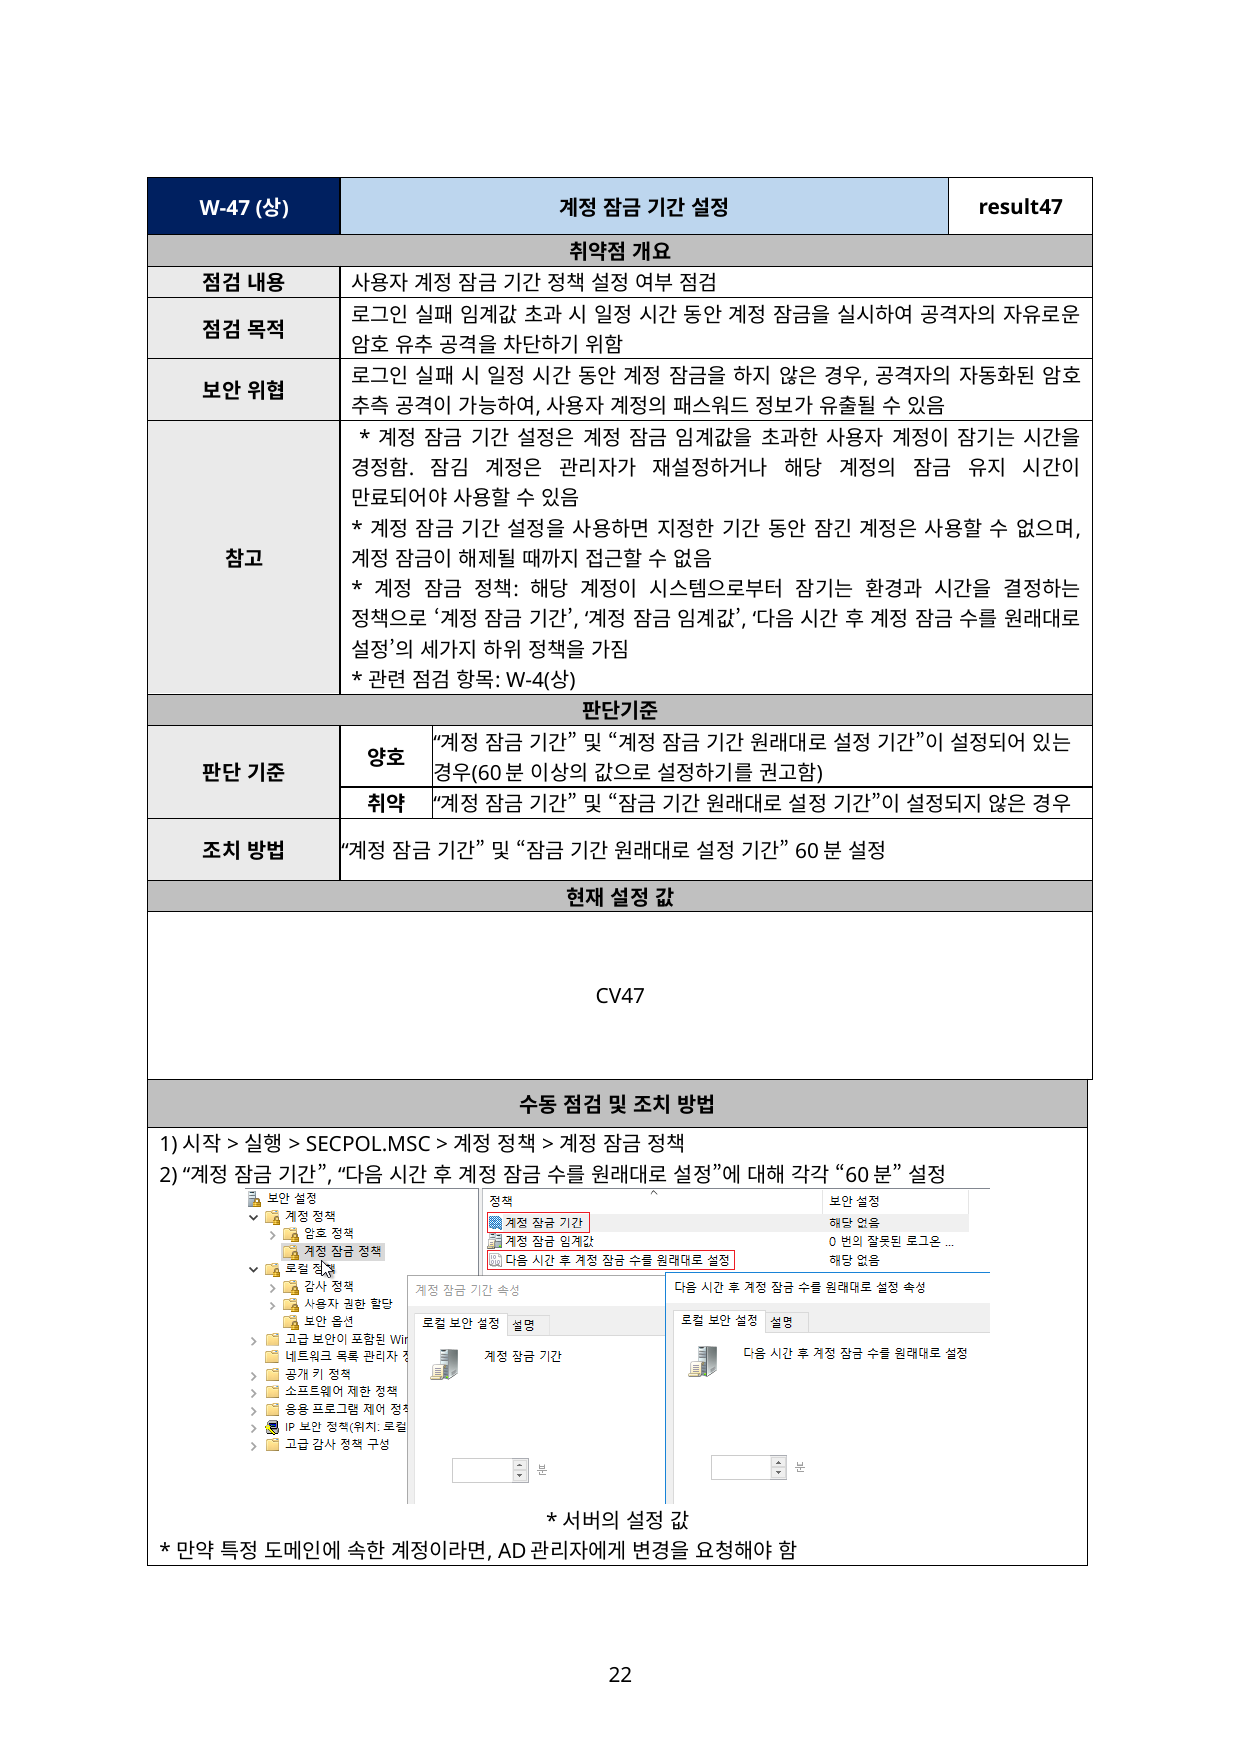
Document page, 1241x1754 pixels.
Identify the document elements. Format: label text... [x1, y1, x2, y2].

table_cell “계정 잠금 기간” 및 “잠금 기간 원래대로 설정 기간”이 설정되지 않은 경우 [433, 788, 1092, 818]
table_cell 보안 위협 [148, 359, 339, 420]
table_cell “계정 잠금 기간” 및 “잠금 기간 원래대로 설정 기간” 60분 설정 [341, 819, 1092, 880]
table_cell 판단기준 [148, 695, 1092, 725]
table_cell 조치 방법 [148, 819, 339, 880]
table_cell 취약 [341, 788, 432, 818]
table_cell 참고 [148, 421, 339, 693]
table_cell “계정 잠금 기간” 및 “계정 잠금 기간 원래대로 설정 기간”이 설정되어 있는 경우(60분 이상의 값으로 설정하기를 권고함) [433, 726, 1092, 786]
table_cell 판단 기준 [148, 726, 339, 818]
picture [245, 1188, 990, 1504]
table_header 계정 잠금 기간 설정 [341, 178, 948, 234]
table_header W-47 (상) [148, 178, 339, 234]
table_cell 현재 설정 값 [148, 881, 1092, 911]
table_cell 수동 점검 및 조치 방법 [148, 1080, 1087, 1127]
table_cell 점검 내용 [148, 267, 339, 297]
table_cell 로그인 실패 임계값 초과 시 일정 시간 동안 계정 잠금을 실시하여 공격자의 자유로운 암호 유추 공격을 차단하기 위함 [341, 298, 1092, 358]
table_cell 양호 [341, 726, 432, 786]
table_cell 점검 목적 [148, 298, 339, 358]
table_cell * 계정 잠금 기간 설정은 계정 잠금 임계값을 초과한 사용자 계정이 잠기는 시간을 경정함. 잠김 계정은 관리자가 재설정하거나 해당 계정의 잠금 유지 시간이 만료되어야 사용할 수 있음 * 계정 잠금 기간 설정을 사용하면 지정한 기간 동안 잠긴 계정은 사용할 수 없으며, 계정 잠금이 해제될 때까지 접근할 수 없음 * 계정 잠금 정책: 해당 계정이 시스템으로부터 잠기는 환경과 시간을 결정하는 정책으로 ‘계정 잠금 기간’, ‘계정 잠금 임계값’, ‘다음 시간 후 계정 잠금 수를 원래대로 설정’의 세가지 하위 정책을 가짐 * 관련 점검 항목: W-4(상) [341, 421, 1092, 693]
table_cell 취약점 개요 [148, 235, 1092, 266]
table_header result47 [949, 178, 1092, 234]
table_cell 로그인 실패 시 일정 시간 동안 계정 잠금을 하지 않은 경우, 공격자의 자동화된 암호 추측 공격이 가능하여, 사용자 계정의 패스워드 정보가 유출될 수 있음 [341, 359, 1092, 420]
table_cell CV47 [148, 912, 1092, 1078]
table_cell 사용자 계정 잠금 기간 정책 설정 여부 점검 [341, 267, 1092, 297]
table_cell 1) 시작 > 실행 > SECPOL.MSC > 계정 정책 > 계정 잠금 정책 2) “계정 잠금 기간”, “다음 시간 후 계정 잠금 수를 원래대로 설정”에 대해 각각 “60분” 설정 * 서버의 설정 값 * 만약 특정 도메인에 속한 계정이라면, AD관리자에게 변경을 요청해야 함 [148, 1128, 1087, 1564]
